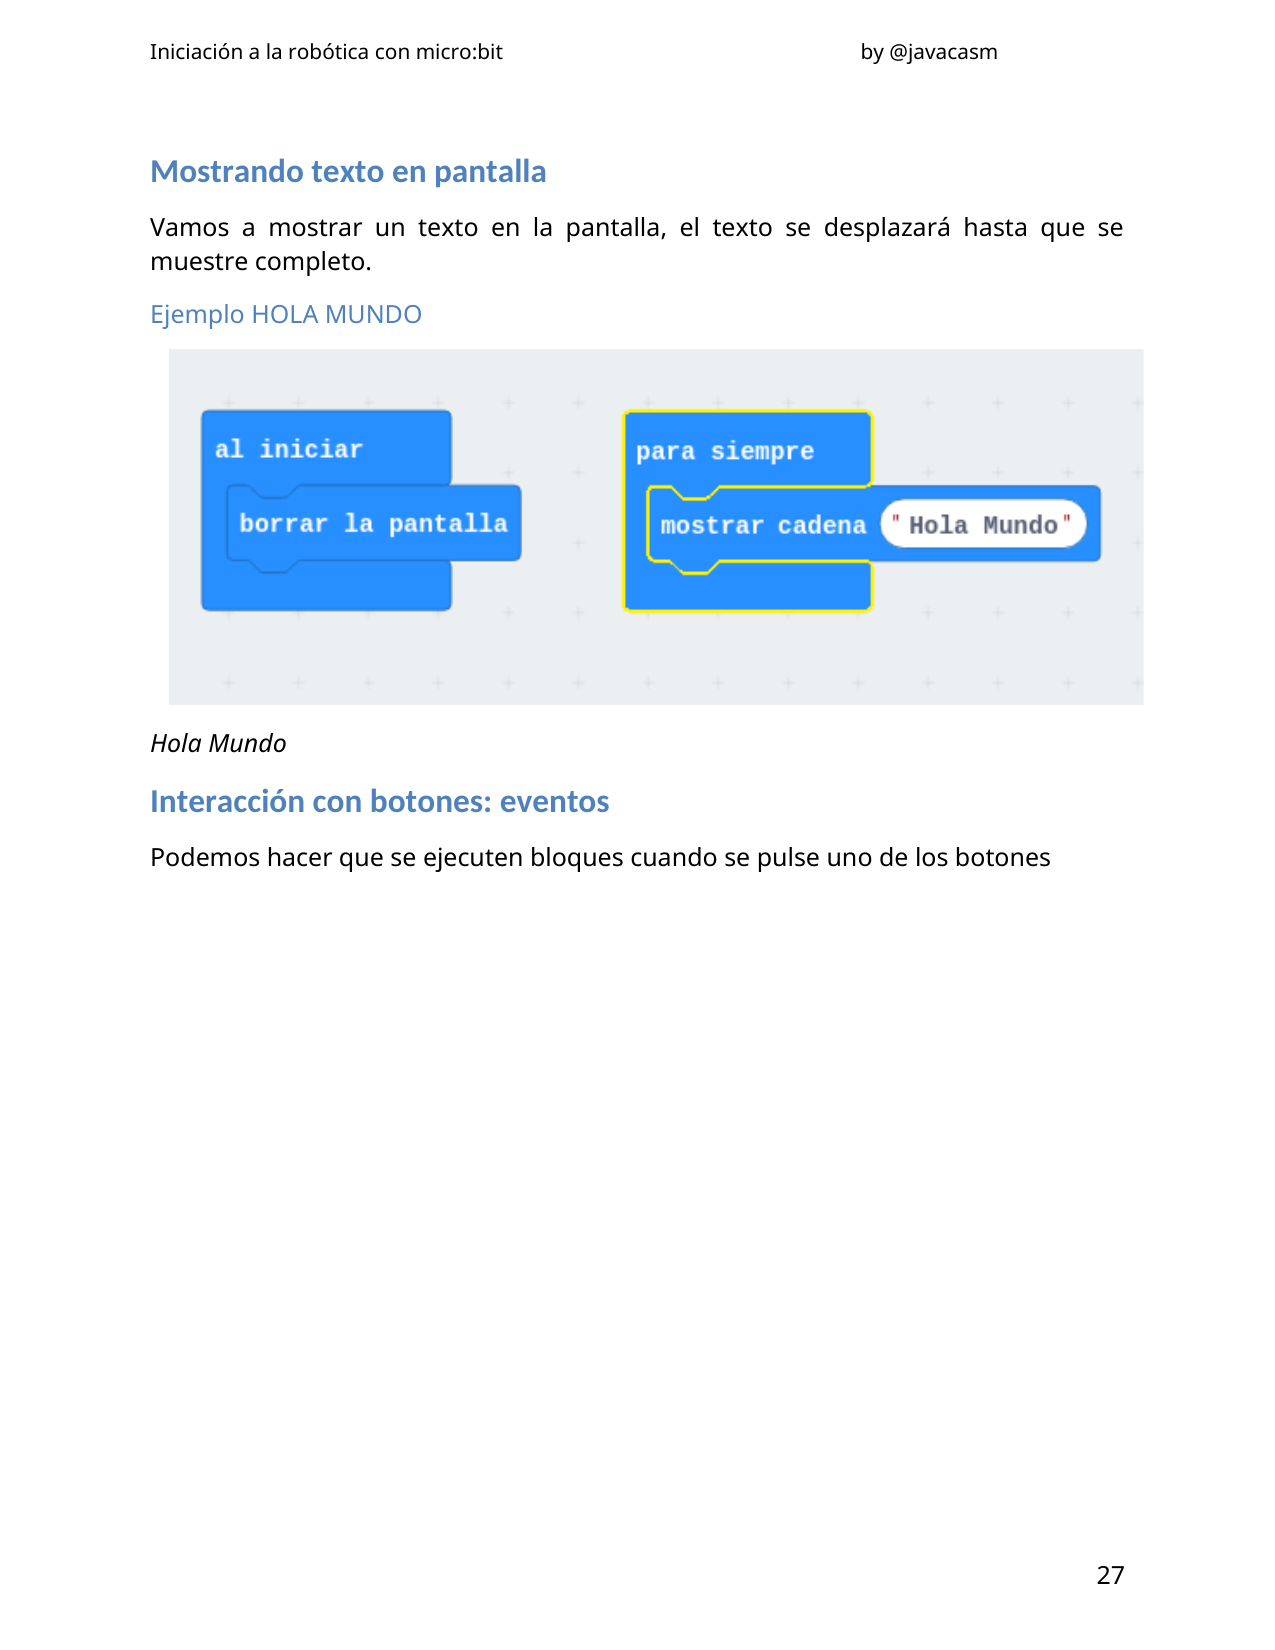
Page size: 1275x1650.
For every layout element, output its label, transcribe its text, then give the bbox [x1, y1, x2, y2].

text Vamos a mostrar un texto en la pantalla, el texto se desplazará hasta que se muestre completo. [150, 209, 1125, 278]
text Podemos hacer que se ejecuten bloques cuando se pulse uno de los botones [150, 840, 1125, 874]
text Ejemplo HOLA MUNDO [150, 296, 1125, 330]
subtitle Interacción con botones: eventos [150, 780, 1125, 821]
picture [168, 349, 1144, 705]
subtitle Mostrando texto en pantalla [150, 150, 1125, 191]
text Hola Mundo [150, 726, 1125, 759]
